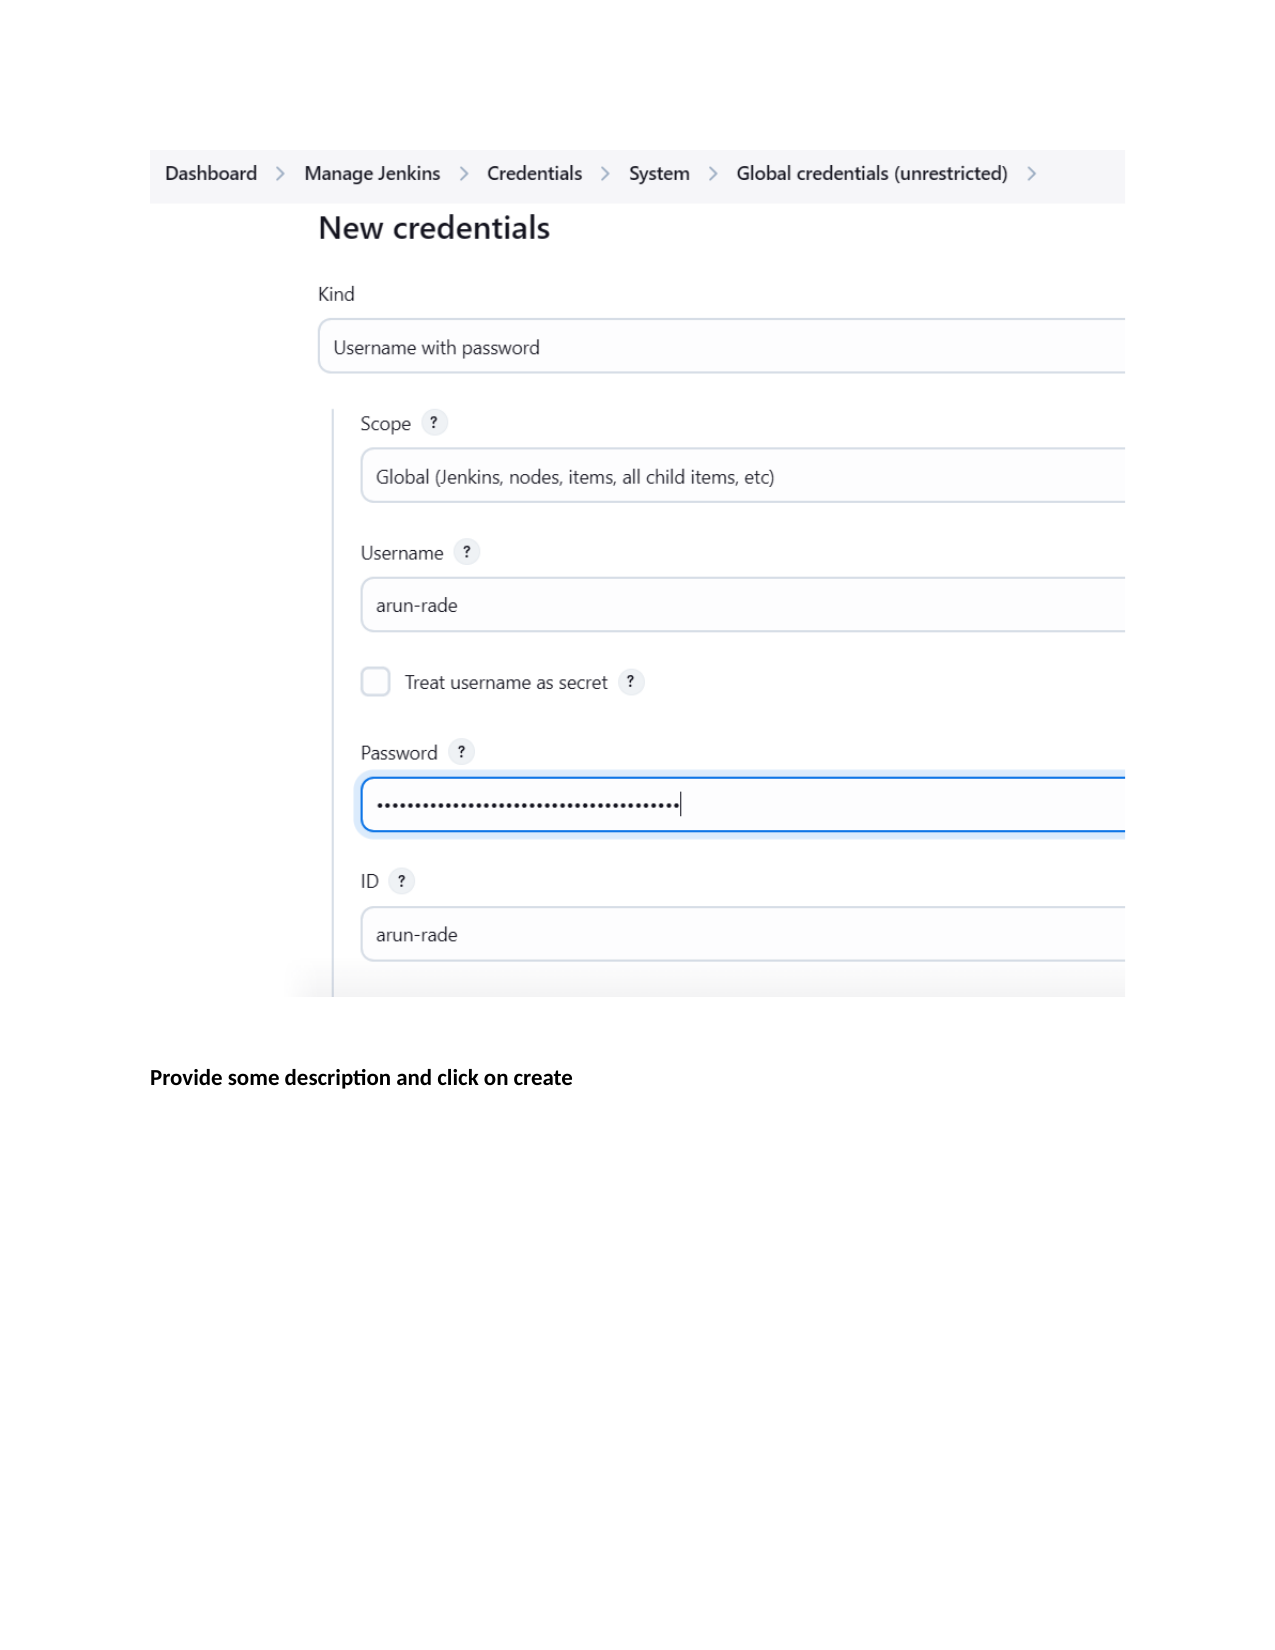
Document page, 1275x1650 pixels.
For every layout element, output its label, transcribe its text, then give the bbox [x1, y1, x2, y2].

text Provide some description and click on create [150, 1063, 1125, 1091]
picture [150, 150, 1125, 997]
